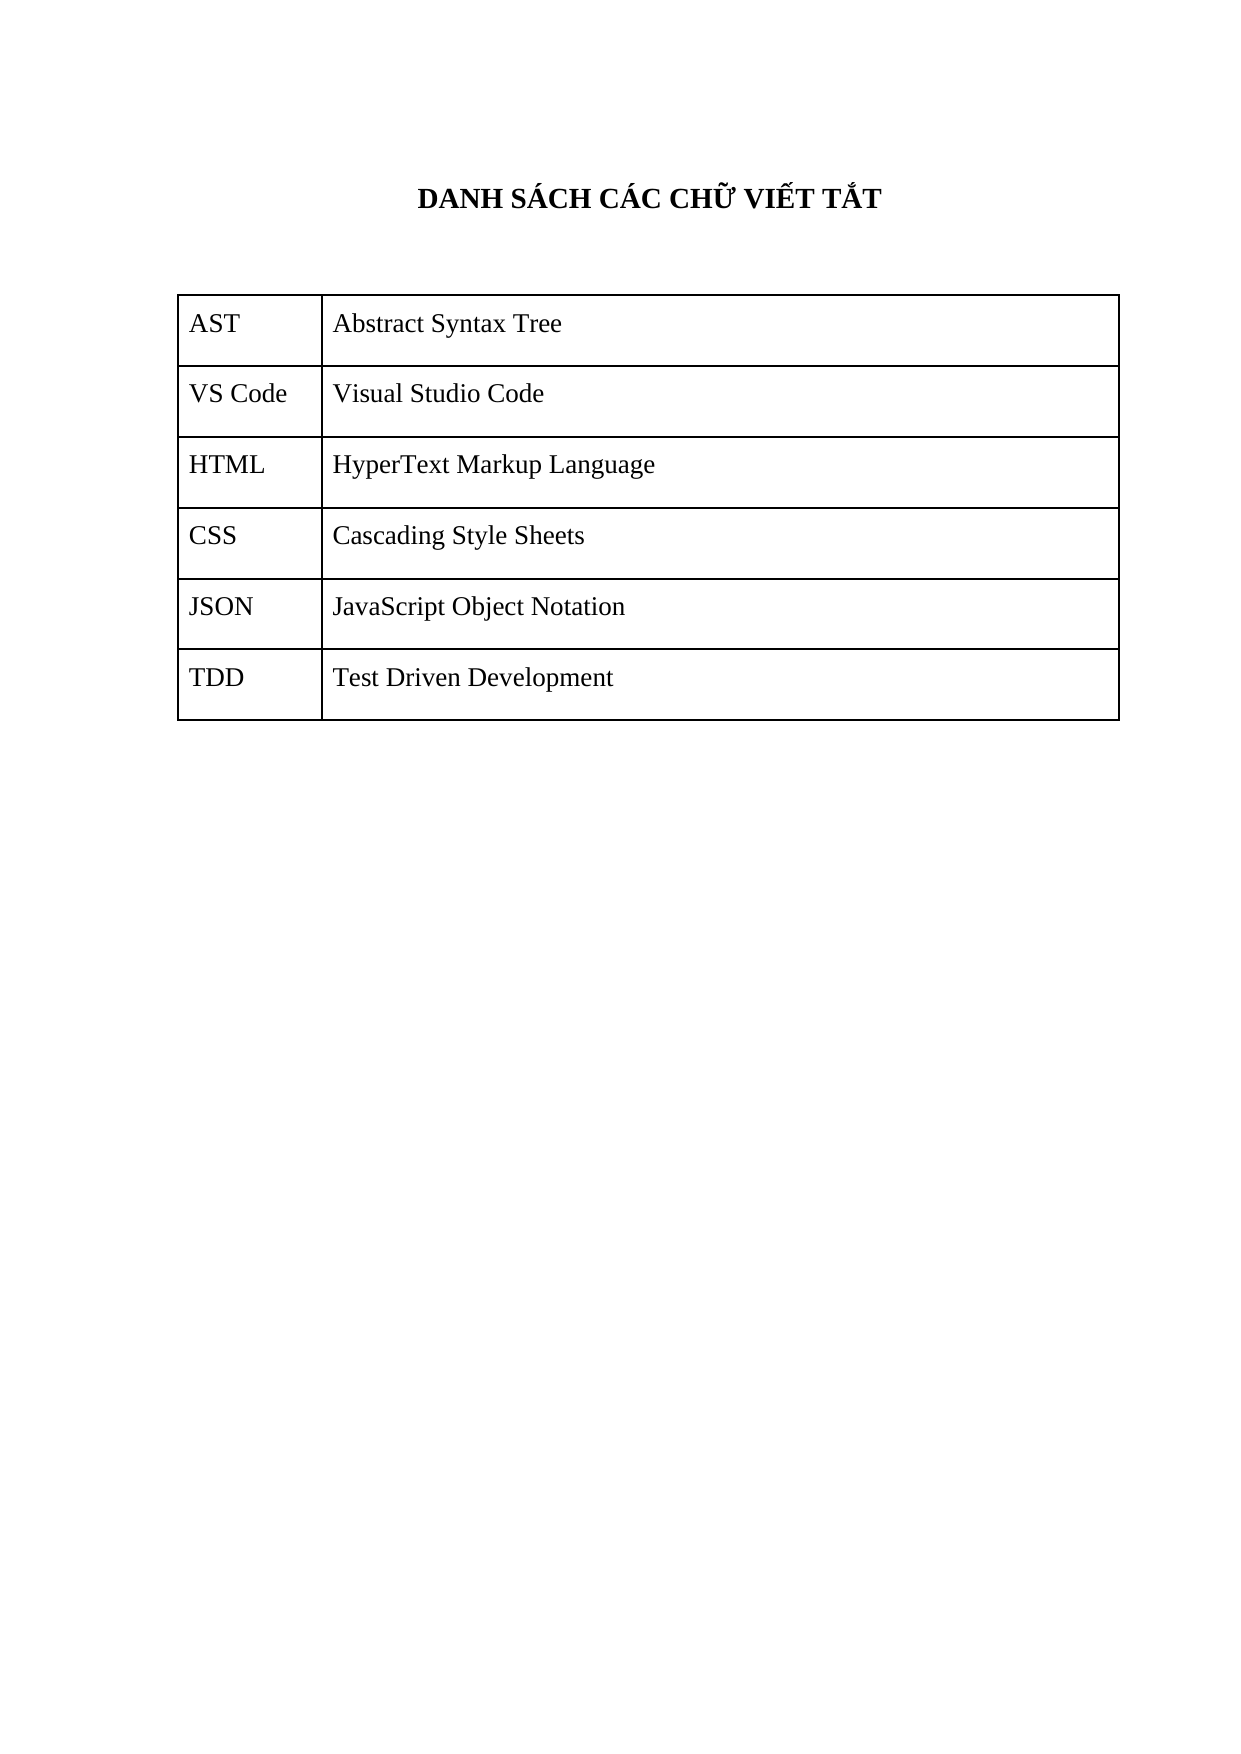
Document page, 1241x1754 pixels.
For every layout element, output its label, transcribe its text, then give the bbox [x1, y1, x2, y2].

table_header AST [179, 296, 321, 365]
table_cell VS Code [179, 367, 321, 436]
table_header Abstract Syntax Tree [323, 296, 1118, 365]
table_cell HTML [179, 438, 321, 507]
table_cell JSON [179, 580, 321, 648]
table_cell Visual Studio Code [323, 367, 1118, 436]
table_cell HyperText Markup Language [323, 438, 1118, 507]
table_cell CSS [179, 509, 321, 577]
table_cell Cascading Style Sheets [323, 509, 1118, 577]
table_cell Test Driven Development [323, 650, 1118, 719]
text DANH SÁCH CÁC CHỮ VIẾT TẮT [177, 181, 1122, 215]
table_cell TDD [179, 650, 321, 719]
table_cell JavaScript Object Notation [323, 580, 1118, 648]
